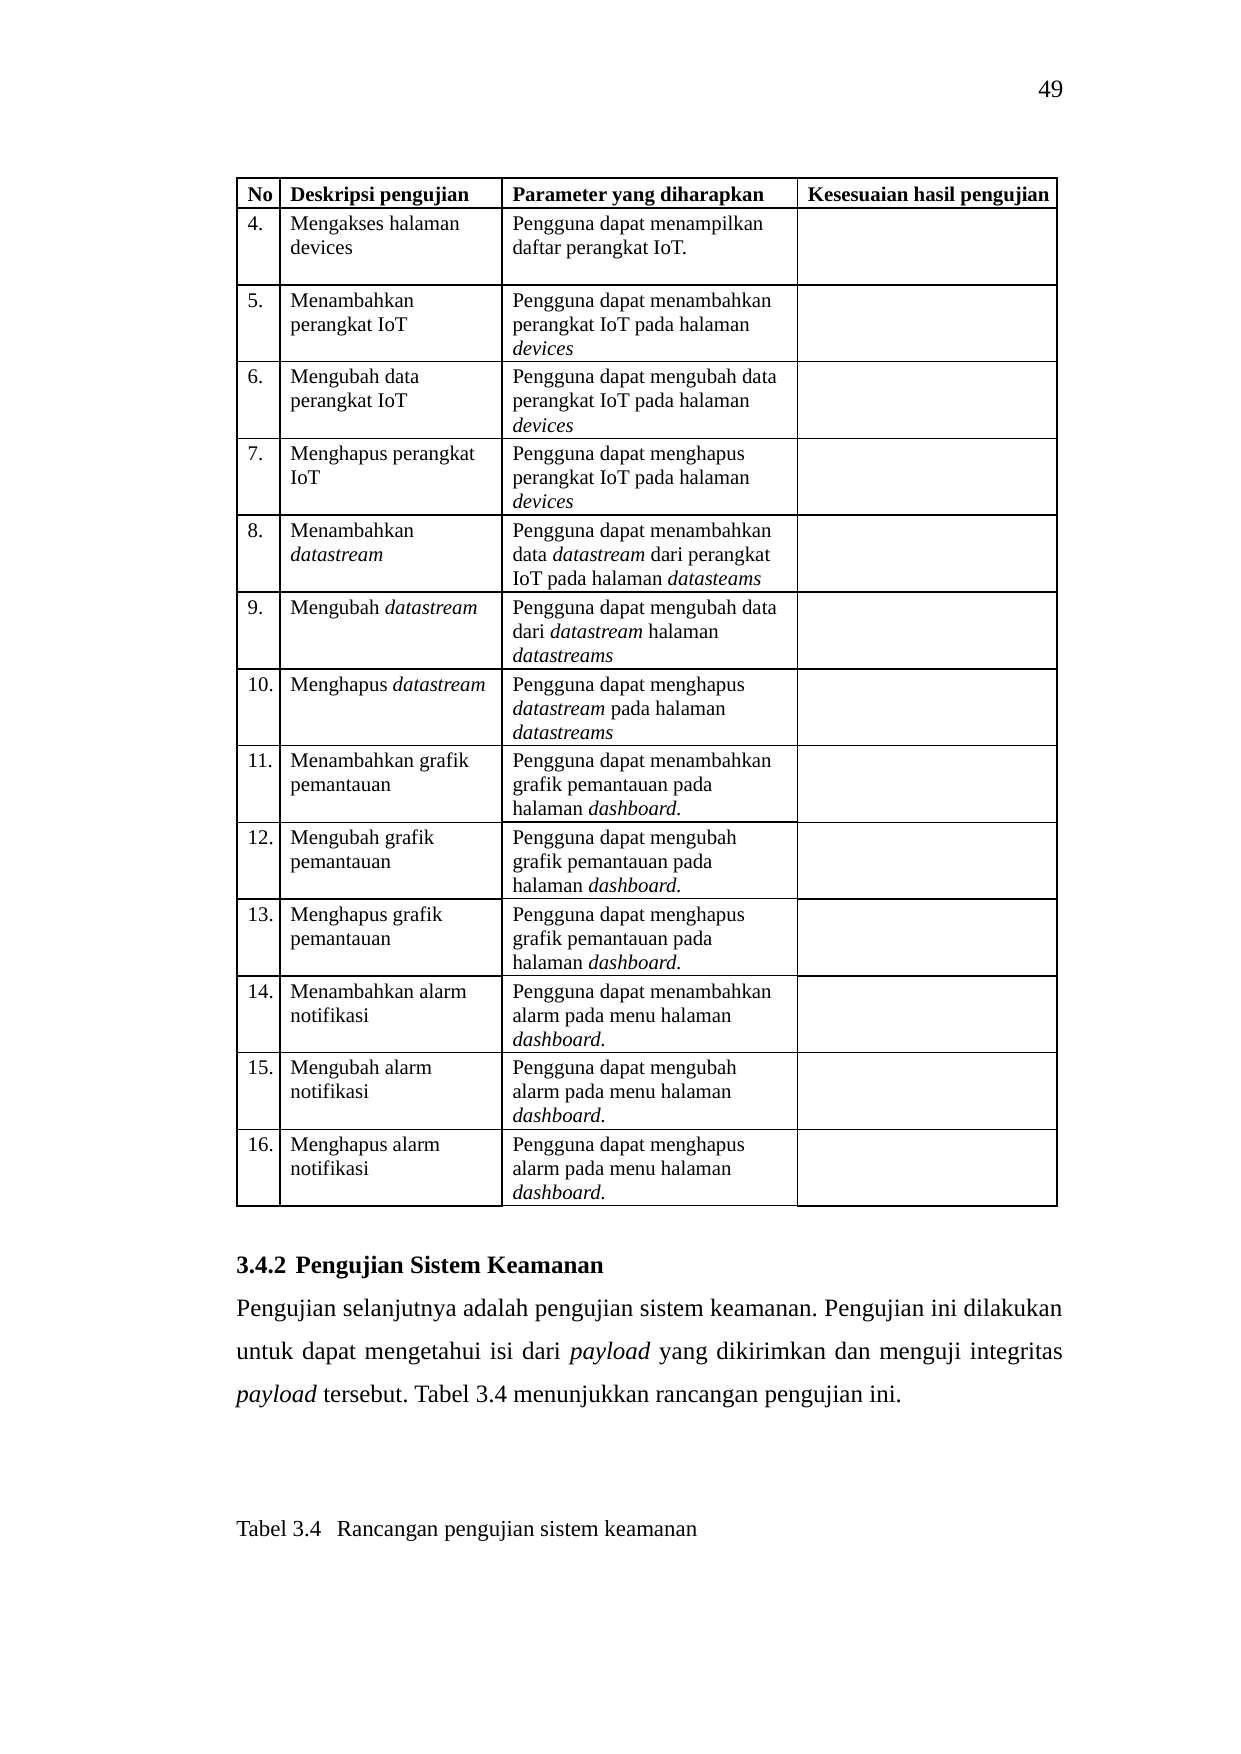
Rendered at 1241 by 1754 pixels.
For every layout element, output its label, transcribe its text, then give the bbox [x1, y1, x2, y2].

table_cell [798, 516, 1056, 591]
table_cell 13. [238, 900, 279, 975]
table_cell [798, 593, 1056, 668]
table_cell [798, 977, 1056, 1052]
table_cell 10. [238, 670, 279, 744]
table_cell Menghapus alarm notifikasi [281, 1130, 501, 1205]
table_cell 9. [238, 593, 279, 668]
table_cell Pengguna dapat mengubah data dari datastream halaman datastreams [503, 593, 797, 668]
table_cell [798, 1053, 1056, 1128]
table_cell 16. [238, 1130, 279, 1205]
table_cell Pengguna dapat mengubah grafik pemantauan pada halaman dashboard. [503, 823, 797, 898]
table_cell 4. [238, 209, 279, 284]
table_cell [798, 209, 1056, 284]
table_cell Menghapus perangkat IoT [281, 439, 501, 514]
text Pengujian Sistem Keamanan [236, 1250, 1063, 1279]
table_cell Menambahkan grafik pemantauan [281, 746, 501, 821]
table_cell 7. [238, 439, 279, 514]
table_cell [798, 823, 1056, 898]
table_cell Pengguna dapat menghapus perangkat IoT pada halaman devices [503, 439, 797, 514]
text Pengujian selanjutnya adalah pengujian sistem keamanan. Pengujian ini dilakukan untuk dapat mengetahui isi dari payload yang dikirimkan dan menguji integritas payload tersebut. Tabel 3.4 menunjukkan rancangan pengujian ini. [236, 1293, 1063, 1408]
table_cell Menambahkan alarm notifikasi [281, 977, 501, 1052]
table_cell Pengguna dapat menampilkan daftar perangkat IoT. [503, 209, 797, 284]
table_cell Pengguna dapat menambahkan perangkat IoT pada halaman devices [503, 286, 797, 361]
table_cell Mengakses halaman devices [281, 209, 501, 284]
table_cell [798, 670, 1056, 744]
table_cell 6. [238, 362, 279, 437]
table_cell Mengubah alarm notifikasi [281, 1053, 501, 1128]
table_cell [798, 286, 1056, 361]
table_cell Pengguna dapat menambahkan data datastream dari perangkat IoT pada halaman datasteams [503, 516, 797, 591]
table_cell [798, 746, 1056, 821]
table_cell Menghapus grafik pemantauan [281, 900, 501, 975]
table_cell Menambahkan datastream [281, 516, 501, 591]
table_header No [238, 179, 279, 207]
table_cell Menghapus datastream [281, 670, 501, 744]
table_cell Pengguna dapat menghapus datastream pada halaman datastreams [503, 670, 797, 744]
table_header Parameter yang diharapkan [503, 179, 797, 207]
table_cell [798, 900, 1056, 975]
table_cell Mengubah data perangkat IoT [281, 362, 501, 437]
table_cell 14. [238, 977, 279, 1052]
table_cell Pengguna dapat menambahkan alarm pada menu halaman dashboard. [503, 976, 797, 1052]
table_cell Pengguna dapat menambahkan grafik pemantauan pada halaman dashboard. [503, 746, 797, 821]
table_cell 11. [238, 746, 279, 821]
table_cell Pengguna dapat menghapus alarm pada menu halaman dashboard. [503, 1130, 797, 1205]
table_header Kesesuaian hasil pengujian [798, 179, 1056, 207]
table_cell Mengubah datastream [281, 593, 501, 668]
table_cell [798, 439, 1056, 514]
text Rancangan pengujian sistem keamanan [236, 1516, 1063, 1542]
table_cell [798, 1130, 1056, 1205]
table_cell 12. [238, 823, 279, 898]
table_header Deskripsi pengujian [281, 179, 501, 207]
table_cell Mengubah grafik pemantauan [281, 823, 501, 898]
table_cell 5. [238, 286, 279, 361]
table_cell Pengguna dapat mengubah data perangkat IoT pada halaman devices [503, 362, 797, 437]
table_cell Pengguna dapat menghapus grafik pemantauan pada halaman dashboard. [503, 899, 797, 975]
table_cell 15. [238, 1053, 279, 1128]
table_cell Menambahkan perangkat IoT [281, 286, 501, 361]
table_cell Pengguna dapat mengubah alarm pada menu halaman dashboard. [503, 1053, 797, 1128]
table_cell [798, 362, 1056, 437]
table_cell 8. [238, 516, 279, 591]
